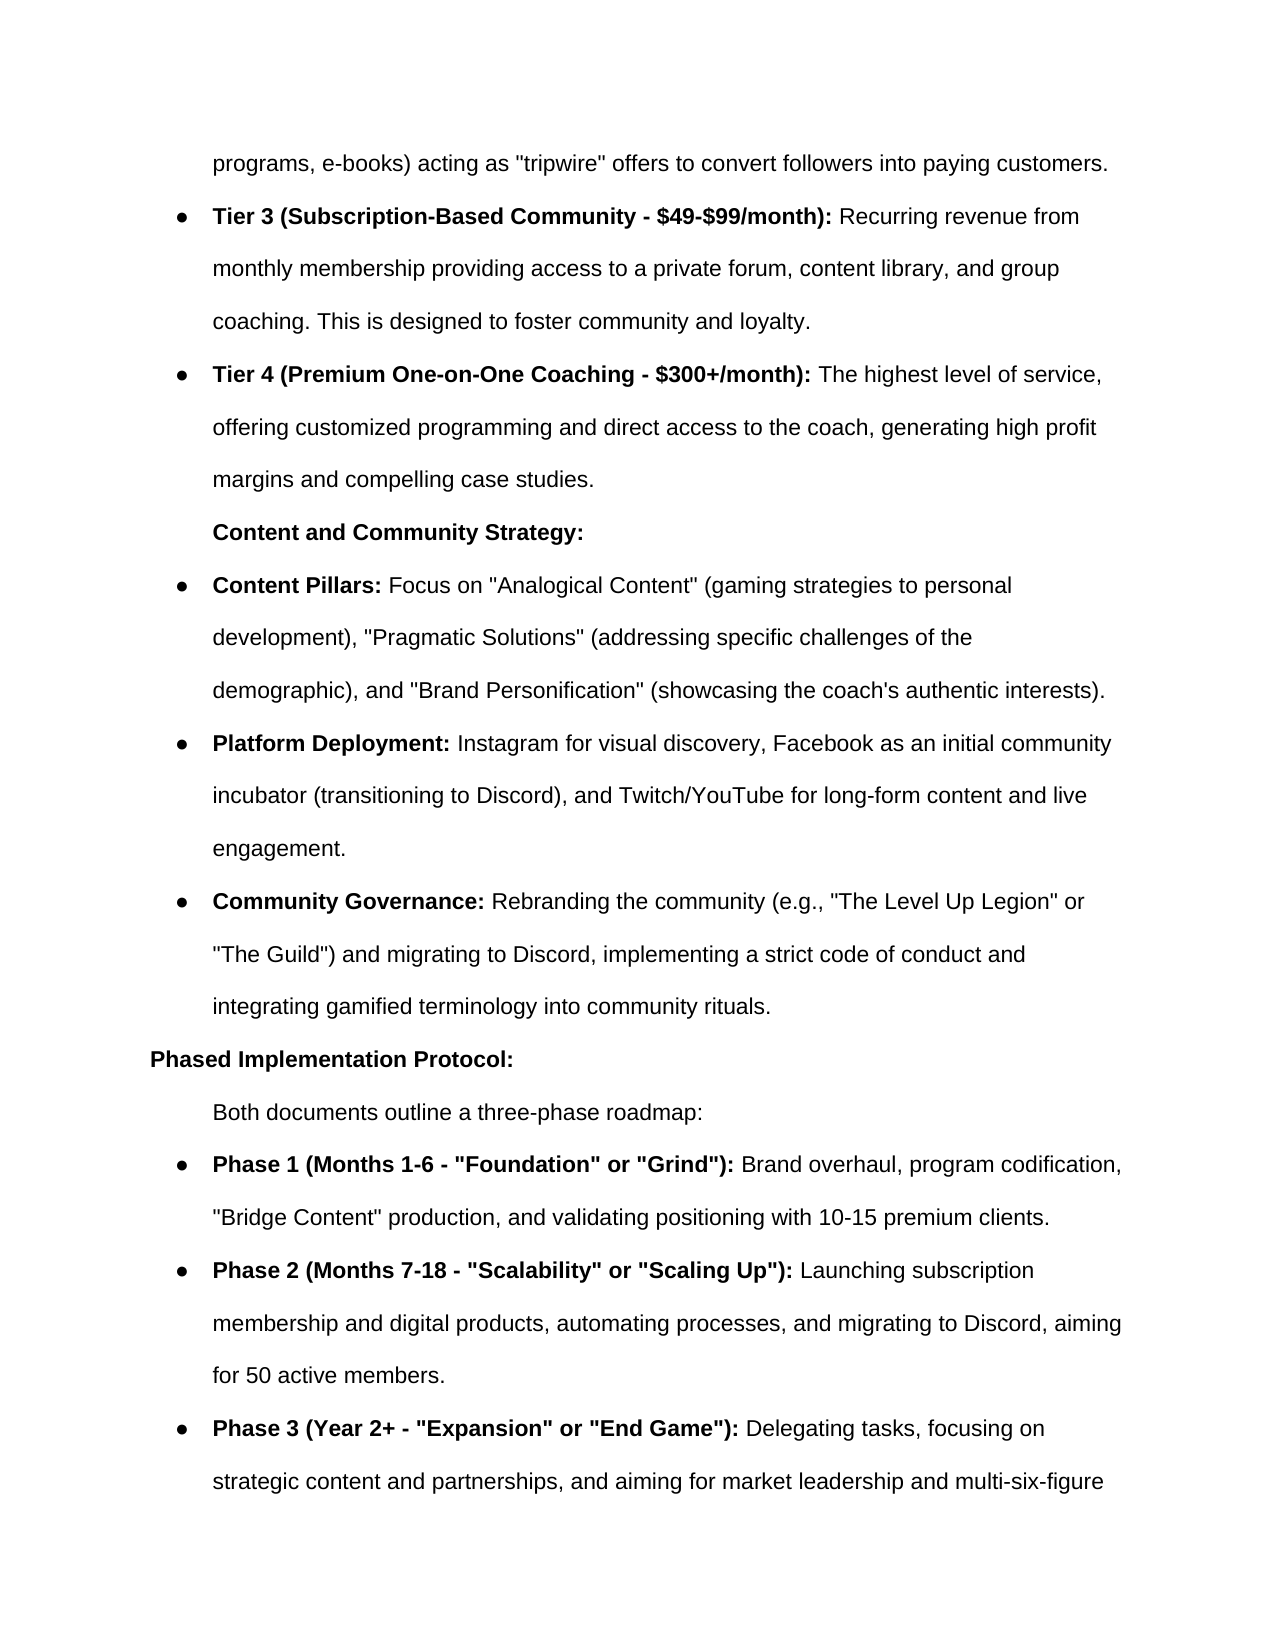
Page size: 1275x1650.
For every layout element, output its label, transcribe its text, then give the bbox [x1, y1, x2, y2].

text Both documents outline a three-phase roadmap: [212, 1099, 1125, 1125]
list Tier 4 (Premium One-on-One Coaching - $300+/month): The highest level of service, offering customized programming and direct access to the coach, generating high profit margins and compelling case studies. [175, 361, 1125, 493]
text Content and Community Strategy: [212, 519, 1125, 545]
list Content Pillars: Focus on "Analogical Content" (gaming strategies to personal development), "Pragmatic Solutions" (addressing specific challenges of the demographic), and "Brand Personification" (showcasing the coach's authentic interests). [175, 572, 1125, 703]
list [175, 1415, 1125, 1494]
list Tier 3 (Subscription-Based Community - $49-$99/month): Recurring revenue from monthly membership providing access to a private forum, content library, and group coaching. This is designed to foster community and loyalty. [175, 203, 1125, 334]
list Community Governance: Rebranding the community (e.g., "The Level Up Legion" or "The Guild") and migrating to Discord, implementing a strict code of conduct and integrating gamified terminology into community rituals. [175, 888, 1125, 1020]
list Phase 2 (Months 7-18 - "Scalability" or "Scaling Up"): Launching subscription membership and digital products, automating processes, and migrating to Discord, aiming for 50 active members. [175, 1257, 1125, 1389]
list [175, 150, 1125, 176]
list Platform Deployment: Instagram for visual discovery, Facebook as an initial community incubator (transitioning to Discord), and Twitch/YouTube for long-form content and live engagement. [175, 730, 1125, 862]
list Phase 1 (Months 1-6 - "Foundation" or "Grind"): Brand overhaul, program codification, "Bridge Content" production, and validating positioning with 10-15 premium clients. [175, 1151, 1125, 1231]
text Phased Implementation Protocol: [150, 1046, 1125, 1072]
